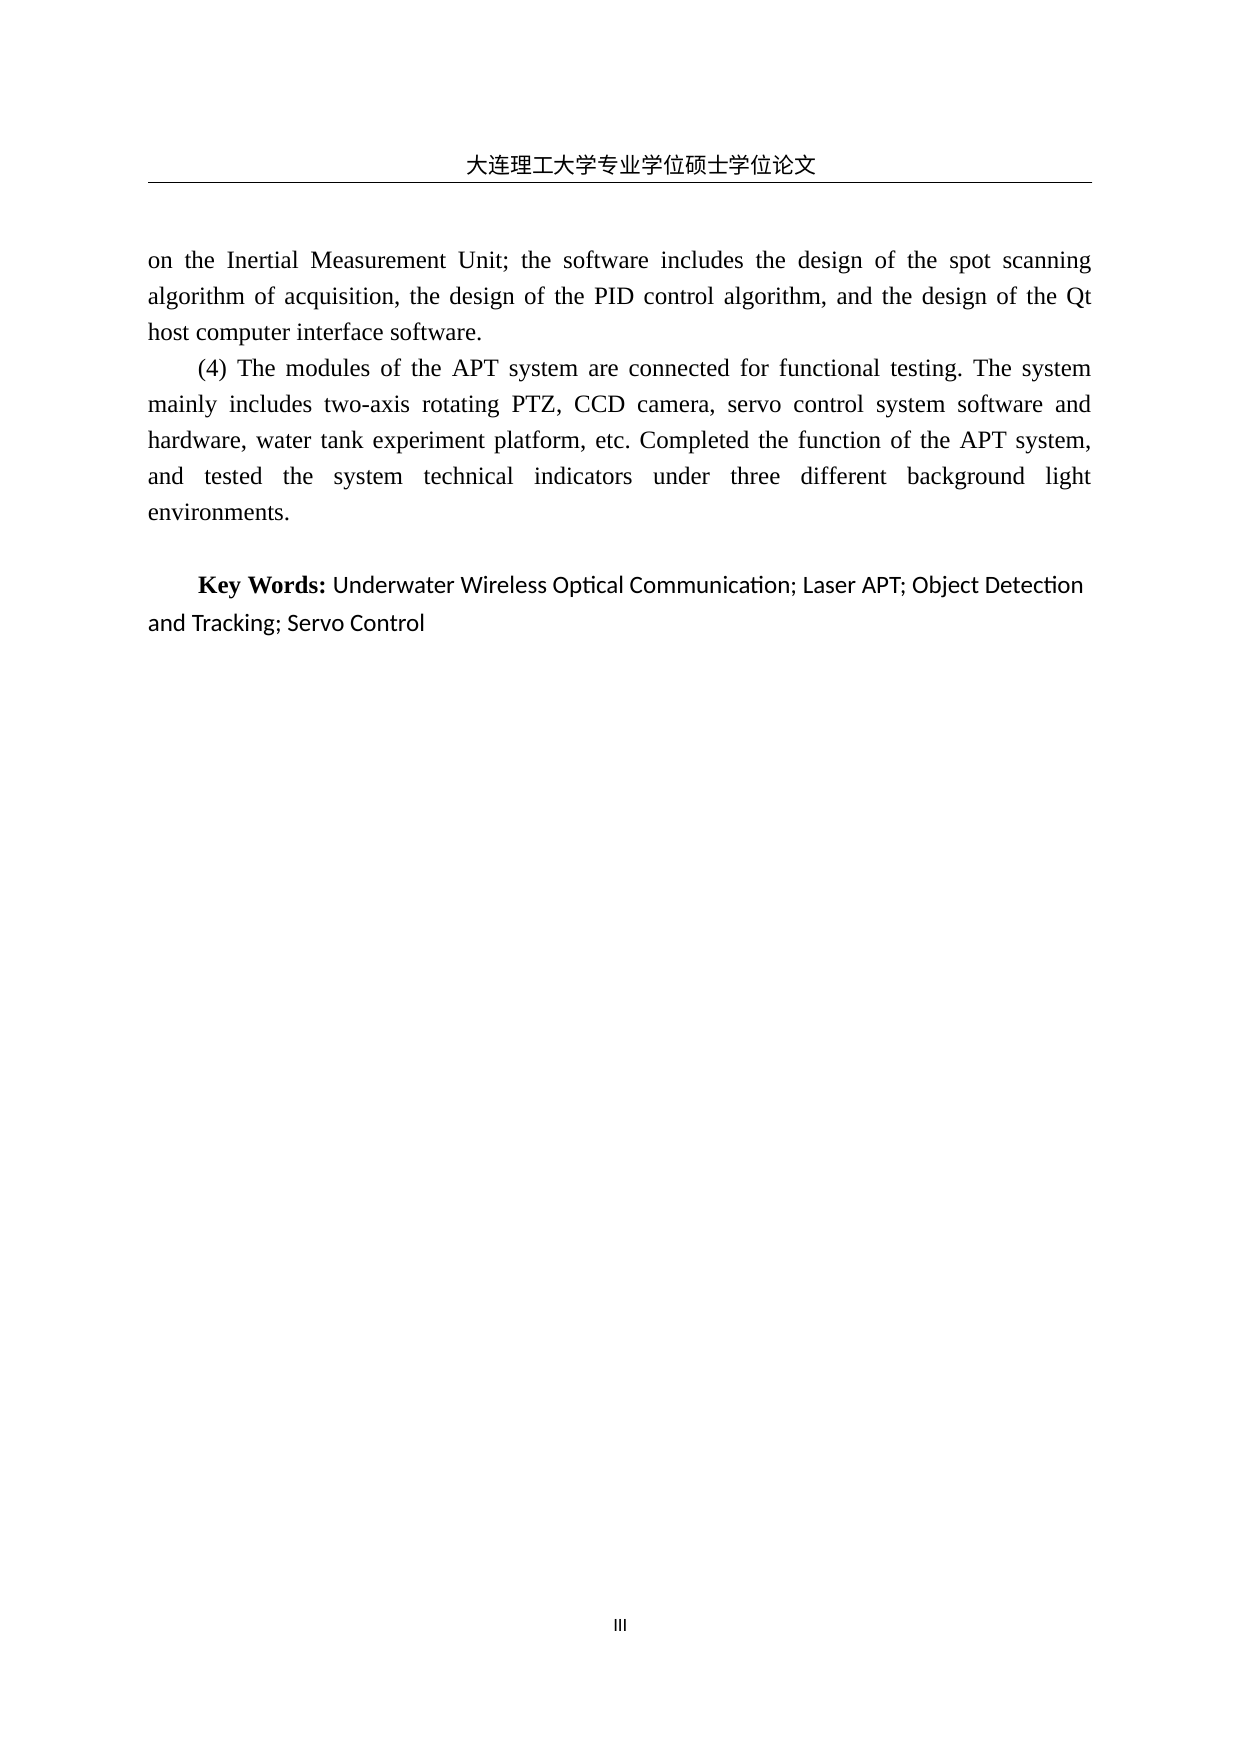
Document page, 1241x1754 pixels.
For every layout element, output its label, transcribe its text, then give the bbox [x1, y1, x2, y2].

text Key Words: Underwater Wireless Optical Communication; Laser APT; Object Detection and Tracking; Servo Control [148, 569, 1092, 638]
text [148, 246, 1092, 346]
text (4) The modules of the APT system are connected for functional testing. The system mainly includes two-axis rotating PTZ, CCD camera, servo control system software and hardware, water tank experiment platform, etc. Completed the function of the APT system, and tested the system technical indicators under three different background light environments. [148, 353, 1092, 526]
